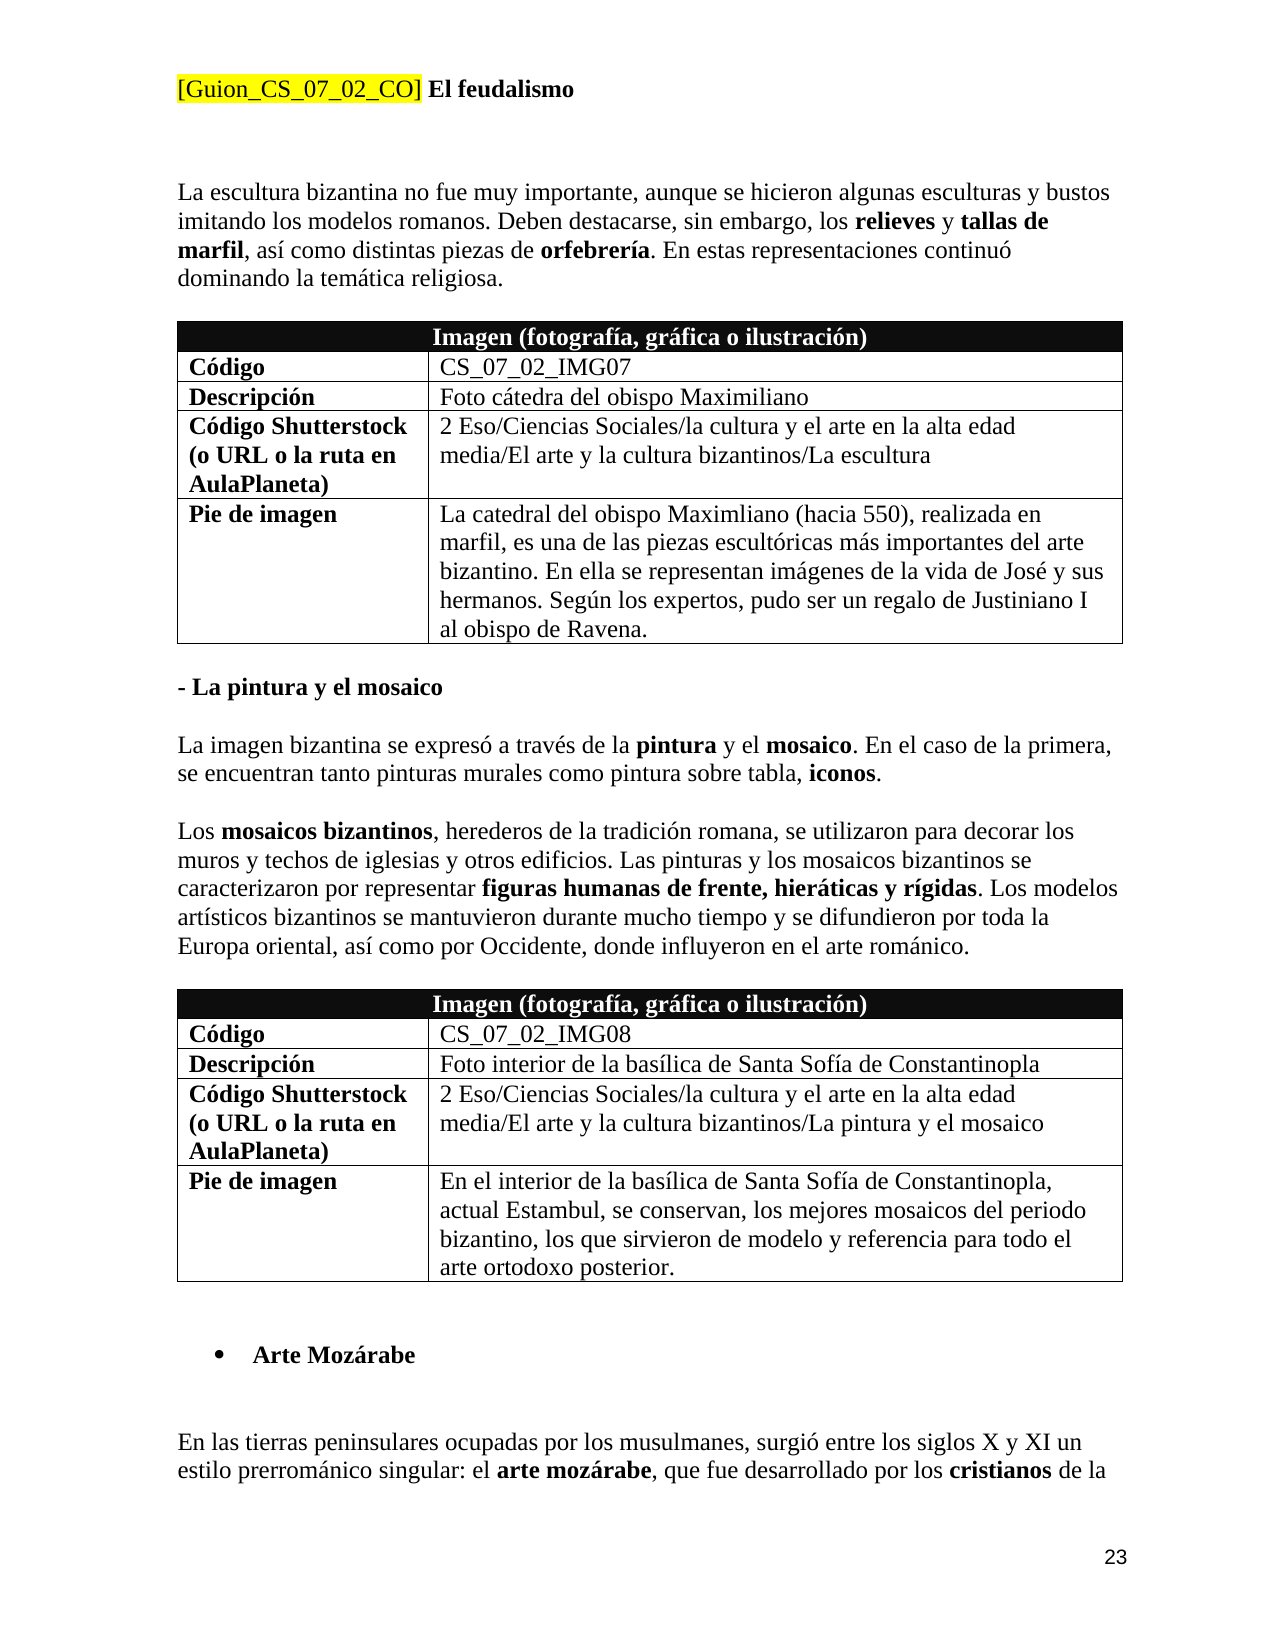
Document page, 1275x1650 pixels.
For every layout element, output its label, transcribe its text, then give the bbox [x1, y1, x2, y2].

table_cell Código [178, 1019, 428, 1048]
table_cell CS_07_02_IMG07 [429, 352, 1122, 381]
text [177, 1427, 1127, 1484]
text La imagen bizantina se expresó a través de la pintura y el mosaico. En el caso de la primera, se encuentran tanto pinturas murales como pintura sobre tabla, iconos. [177, 730, 1127, 787]
table_cell Foto interior de la basílica de Santa Sofía de Constantinopla [429, 1049, 1122, 1078]
table_cell Pie de imagen [178, 499, 428, 642]
table_cell 2 Eso/Ciencias Sociales/la cultura y el arte en la alta edad media/El arte y la cultura bizantinos/La pintura y el mosaico [429, 1079, 1122, 1165]
table_cell Código Shutterstock (o URL o la ruta en AulaPlaneta) [178, 411, 428, 498]
table_cell Descripción [178, 1049, 428, 1078]
text La escultura bizantina no fue muy importante, aunque se hicieron algunas esculturas y bustos imitando los modelos romanos. Deben destacarse, sin embargo, los relieves y tallas de marfil, así como distintas piezas de orfebrería. En estas representaciones continuó dominando la temática religiosa. [177, 177, 1127, 292]
table_header Imagen (fotografía, gráfica o ilustración) [178, 990, 1122, 1018]
table_cell Código Shutterstock (o URL o la ruta en AulaPlaneta) [178, 1079, 428, 1165]
table_cell La catedral del obispo Maximliano (hacia 550), realizada en marfil, es una de las piezas escultóricas más importantes del arte bizantino. En ella se representan imágenes de la vida de José y sus hermanos. Según los expertos, pudo ser un regalo de Justiniano I al obispo de Ravena. [429, 499, 1122, 642]
table_cell 2 Eso/Ciencias Sociales/la cultura y el arte en la alta edad media/El arte y la cultura bizantinos/La escultura [429, 411, 1122, 498]
text - La pintura y el mosaico [177, 672, 1127, 701]
subtitle Arte Mozárabe [215, 1340, 1127, 1369]
table_cell En el interior de la basílica de Santa Sofía de Constantinopla, actual Estambul, se conservan, los mejores mosaicos del periodo bizantino, los que sirvieron de modelo y referencia para todo el arte ortodoxo posterior. [429, 1166, 1122, 1281]
text Los mosaicos bizantinos, herederos de la tradición romana, se utilizaron para decorar los muros y techos de iglesias y otros edificios. Las pinturas y los mosaicos bizantinos se caracterizaron por representar figuras humanas de frente, hieráticas y rígidas. Los modelos artísticos bizantinos se mantuvieron durante mucho tiempo y se difundieron por toda la Europa oriental, así como por Occidente, donde influyeron en el arte románico. [177, 816, 1127, 960]
table_header Imagen (fotografía, gráfica o ilustración) [178, 322, 1122, 351]
table_cell Foto cátedra del obispo Maximiliano [429, 382, 1122, 410]
table_cell Pie de imagen [178, 1166, 428, 1281]
table_cell Código [178, 352, 428, 381]
table_cell CS_07_02_IMG08 [429, 1019, 1122, 1048]
table_cell Descripción [178, 382, 428, 410]
